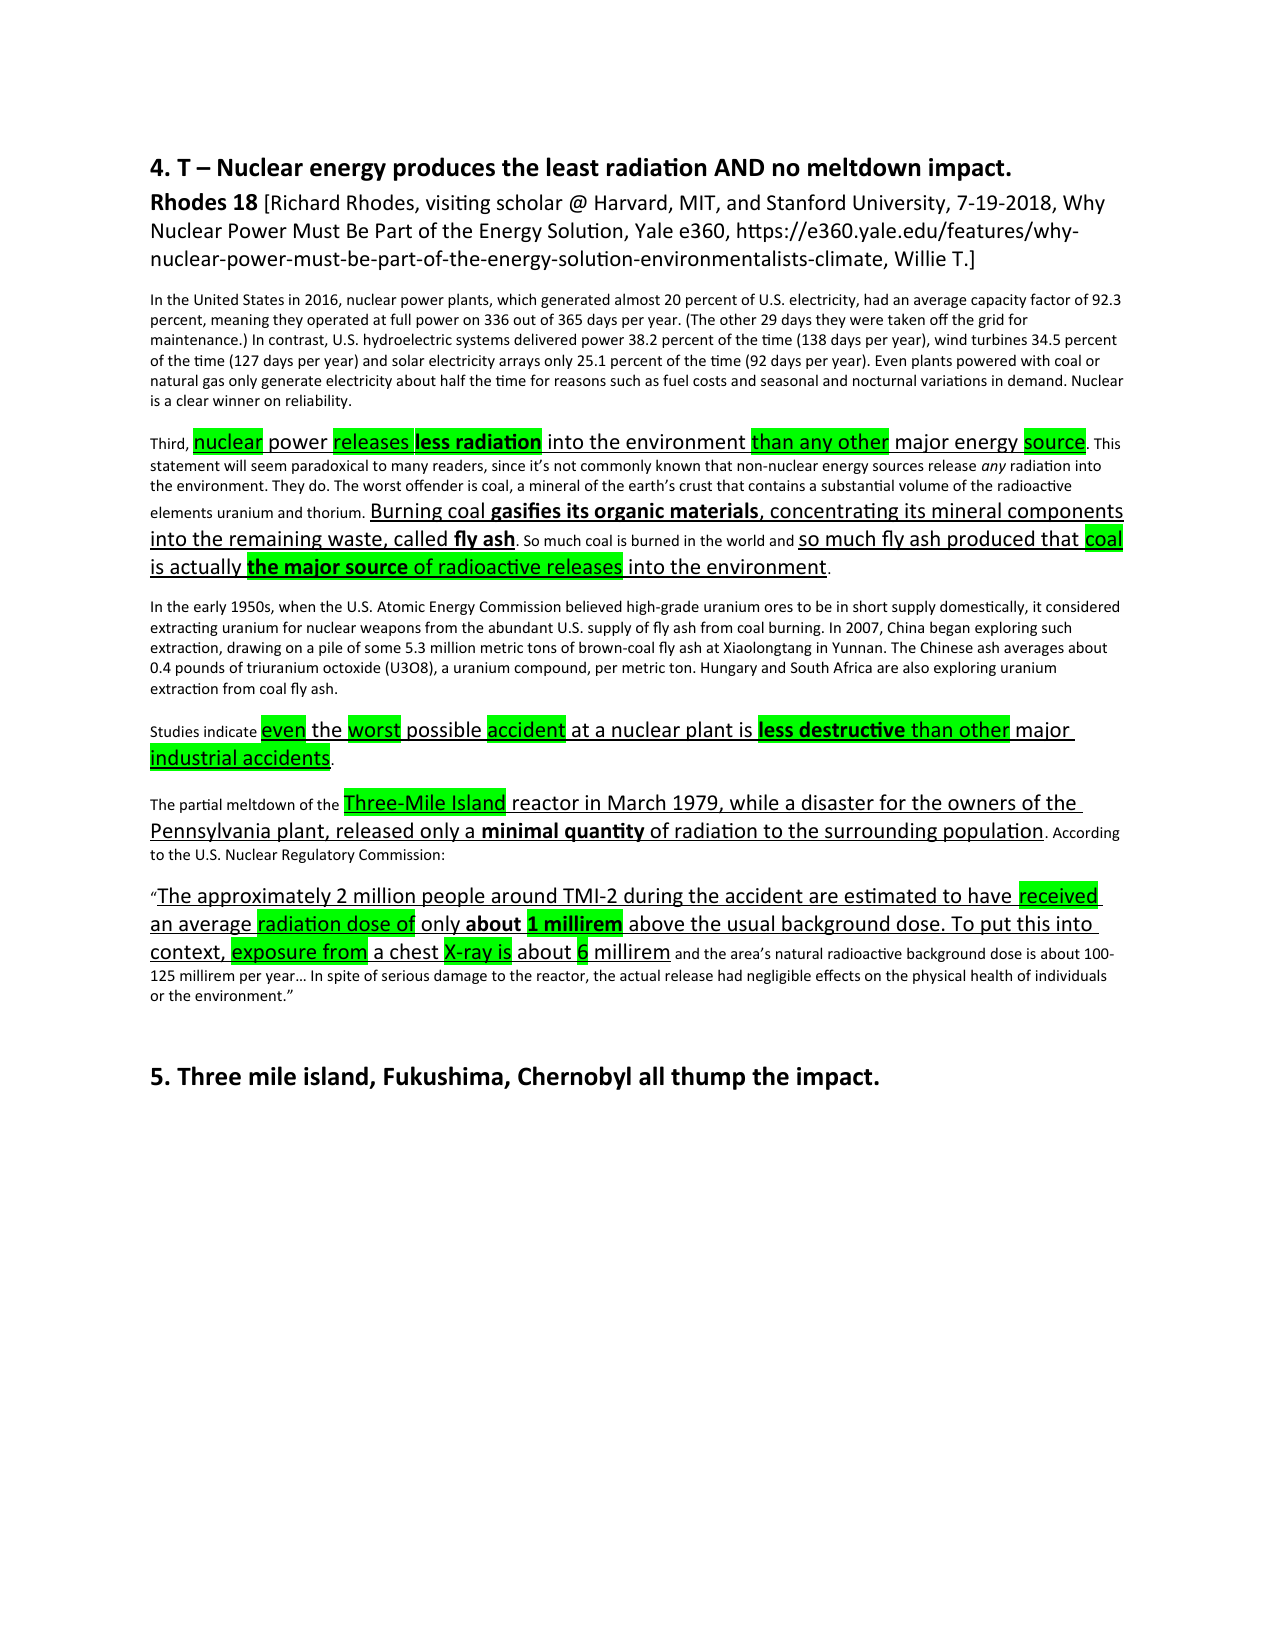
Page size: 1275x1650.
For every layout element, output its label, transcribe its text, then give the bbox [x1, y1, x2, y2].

text The partial meltdown of the Three-Mile Island reactor in March 1979, while a disaster for the owners of the Pennsylvania plant, released only a minimal quantity of radiation to the surrounding population. According to the U.S. Nuclear Regulatory Commission: [150, 788, 1125, 864]
text “The approximately 2 million people around TMI-2 during the accident are estimated to have received an average radiation dose of only about 1 millirem above the usual background dose. To put this into context, exposure from a chest X-ray is about 6 millirem and the area’s natural radioactive background dose is about 100-125 millirem per year… In spite of serious damage to the reactor, the actual release had negligible effects on the physical health of individuals or the environment.” [150, 881, 1125, 1005]
text Studies indicate even the worst possible accident at a nuclear plant is less destructive than other major industrial accidents. [306, 715, 1125, 771]
text Rhodes 18 [Richard Rhodes, visiting scholar @ Harvard, MIT, and Stanford University, 7-19-2018, Why Nuclear Power Must Be Part of the Energy Solution, Yale e360, https://e360.yale.edu/features/why-nuclear-power-must-be-part-of-the-energy-solution-environmentalists-climate, Willie T.] [150, 186, 1125, 272]
text Third, nuclear power releases less radiation into the environment than any other major energy source. This statement will seem paradoxical to many readers, since it’s not commonly known that non-nuclear energy sources release any radiation into the environment. They do. The worst offender is coal, a mineral of the earth’s crust that contains a substantial volume of the radioactive elements uranium and thorium. Burning coal gasifies its organic materials, concentrating its mineral components into the remaining waste, called fly ash. So much coal is burned in the world and so much fly ash produced that coal is actually the major source of radioactive releases into the environment. [150, 427, 1125, 580]
text In the United States in 2016, nuclear power plants, which generated almost 20 percent of U.S. electricity, had an average capacity factor of 92.3 percent, meaning they operated at full power on 336 out of 365 days per year. (The other 29 days they were taken off the grid for maintenance.) In contrast, U.S. hydroelectric systems delivered power 38.2 percent of the time (138 days per year), wind turbines 34.5 percent of the time (127 days per year) and solar electricity arrays only 25.1 percent of the time (92 days per year). Even plants powered with coal or natural gas only generate electricity about half the time for reasons such as fuel costs and seasonal and nocturnal variations in demand. Nuclear is a clear winner on reliability. [150, 289, 1125, 411]
text In the early 1950s, when the U.S. Atomic Energy Commission believed high-grade uranium ores to be in short supply domestically, it considered extracting uranium for nuclear weapons from the abundant U.S. supply of fly ash from coal burning. In 2007, China began exploring such extraction, drawing on a pile of some 5.3 million metric tons of brown-coal fly ash at Xiaolongtang in Yunnan. The Chinese ash averages about 0.4 pounds of triuranium octoxide (U3O8), a uranium compound, per metric ton. Hungary and South Africa are also exploring uranium extraction from coal fly ash. [150, 597, 1125, 698]
subtitle 5. Three mile island, Fukushima, Chernobyl all thump the impact. [150, 1059, 1125, 1092]
subtitle 4. T – Nuclear energy produces the least radiation AND no meltdown impact. [150, 150, 1125, 183]
